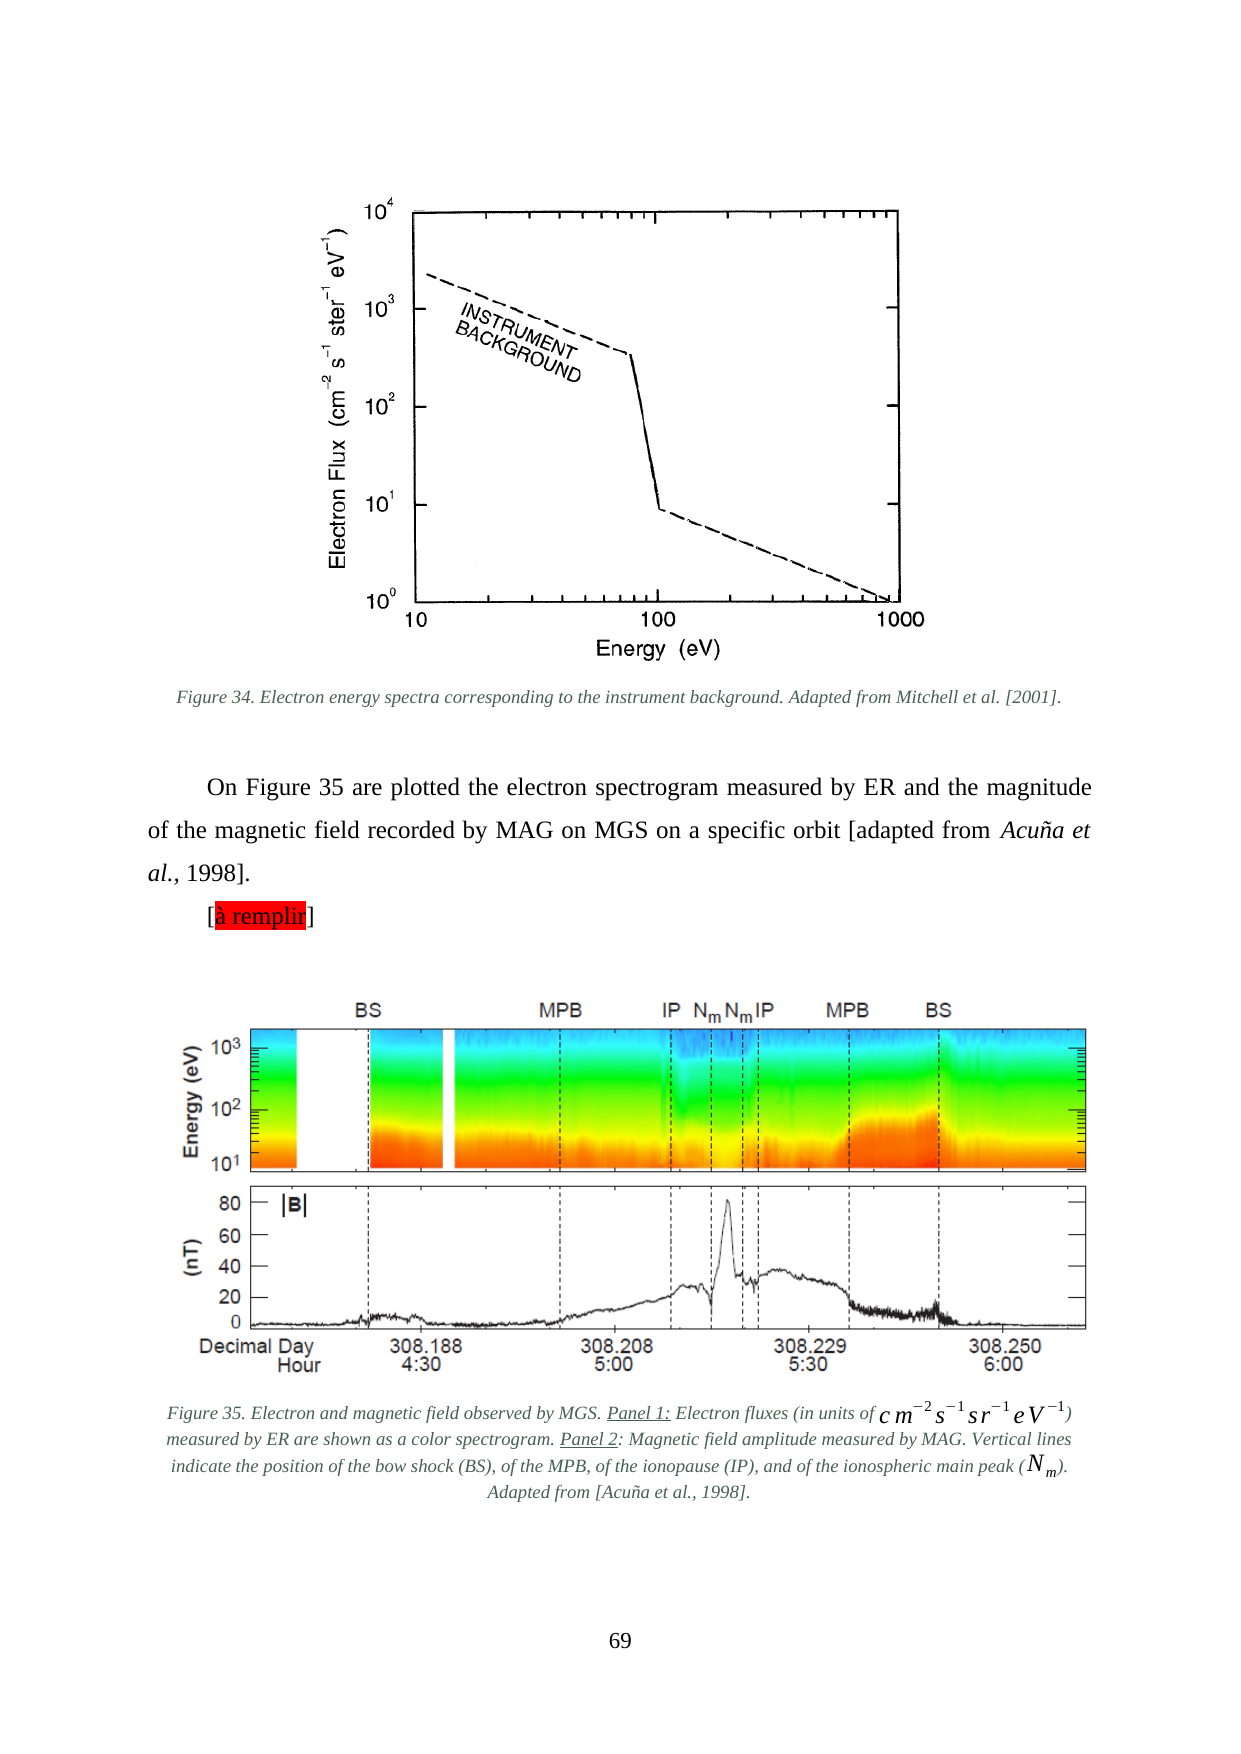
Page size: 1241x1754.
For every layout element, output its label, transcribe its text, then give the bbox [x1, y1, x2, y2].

text Figure 35. Electron and magnetic field observed by MGS. Panel 1: Electron fluxes (in units of ) measured by ER are shown as a color spectrogram. Panel 2: Magnetic field amplitude measured by MAG. Vertical lines indicate the position of the bow shock (BS), of the MPB, of the ionopause (IP), and of the ionospheric main peak (). Adapted from [Acuña et al., 1998]. [148, 1397, 1093, 1502]
text Figure 34. Electron energy spectra corresponding to the instrument background. Adapted from Mitchell et al. [2001]. [148, 686, 1093, 708]
text [à remplir] [306, 901, 1093, 930]
picture [147, 987, 1093, 1379]
text [à remplir] [148, 901, 215, 930]
text On Figure 35 are plotted the electron spectrogram measured by ER and the magnitude of the magnetic field recorded by MAG on MGS on a specific orbit [adapted from Acuña et al., 1998]. [148, 772, 1093, 887]
picture [313, 192, 927, 668]
